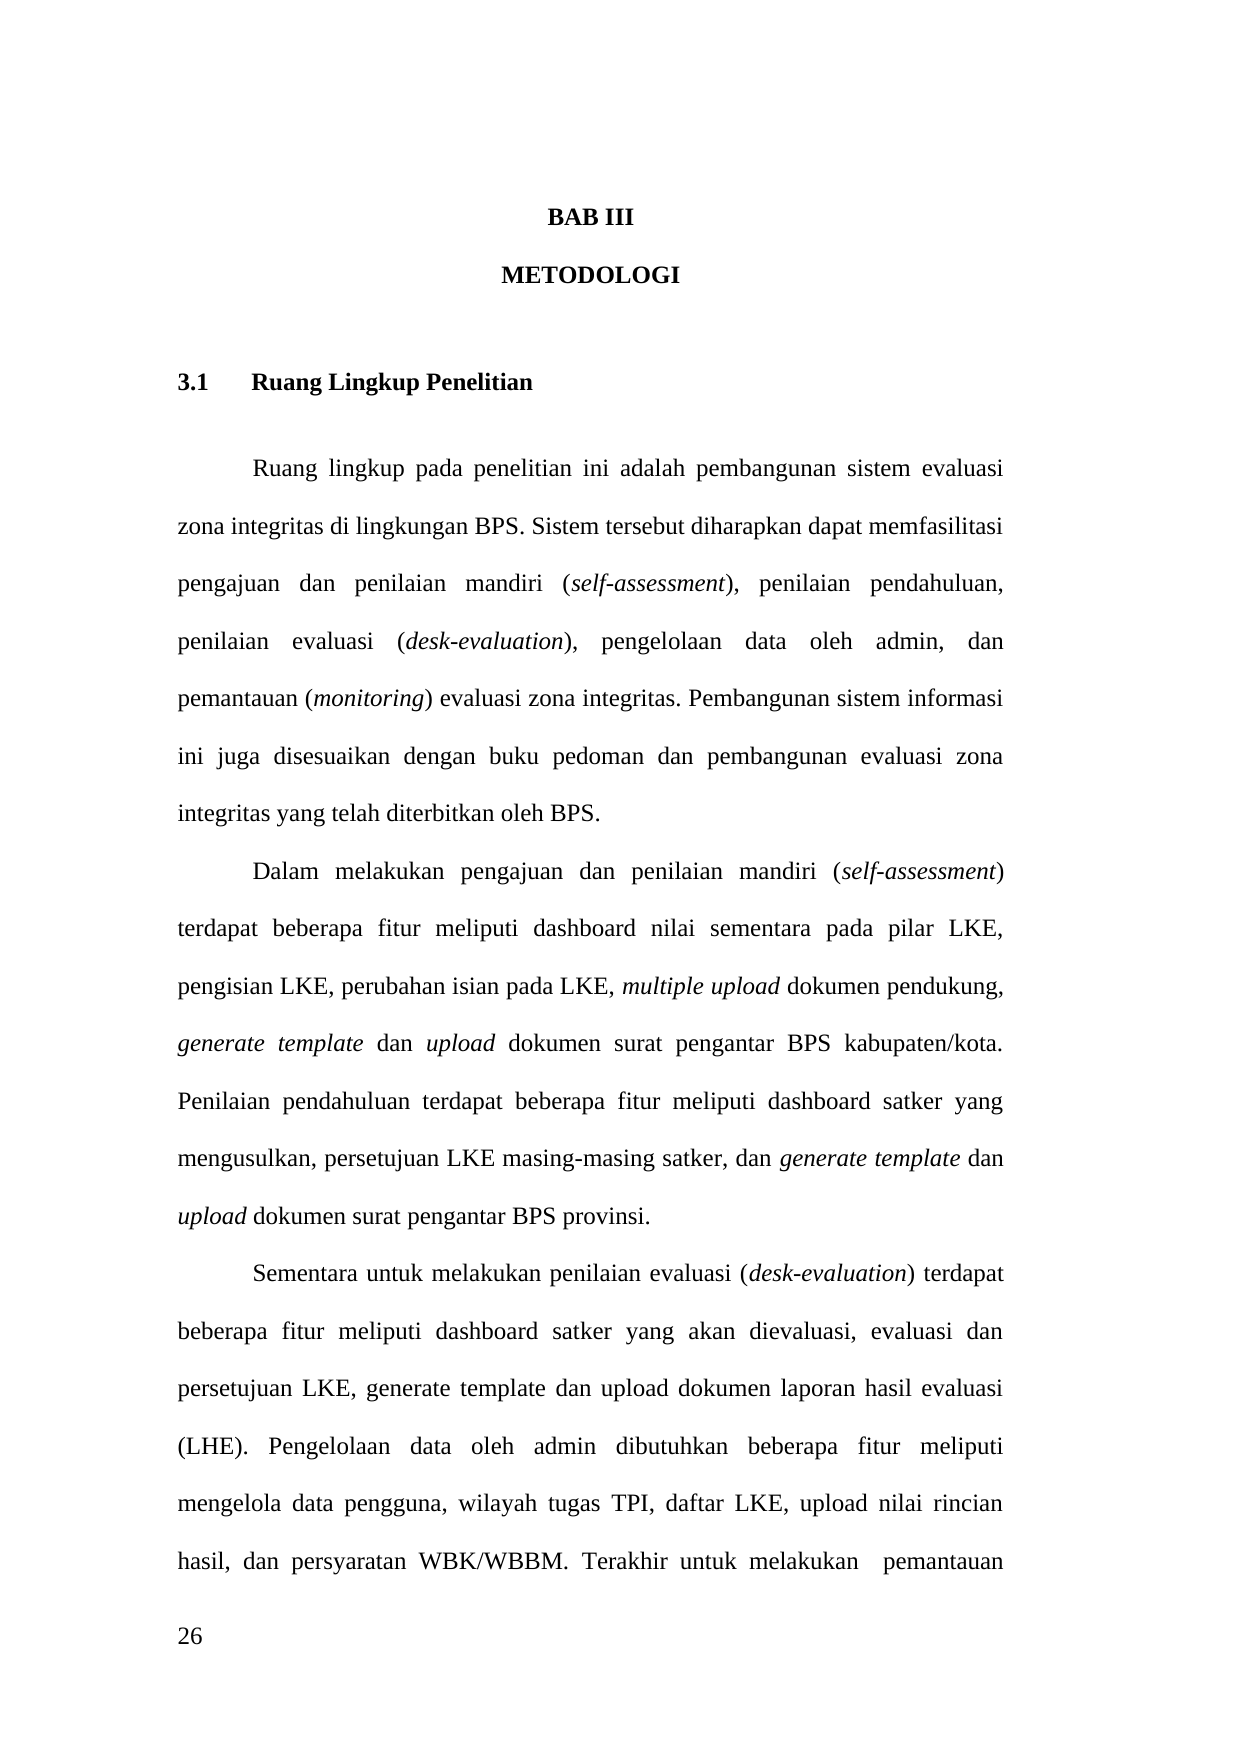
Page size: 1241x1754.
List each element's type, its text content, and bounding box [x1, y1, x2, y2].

text Ruang lingkup pada penelitian ini adalah pembangunan sistem evaluasi zona integritas di lingkungan BPS. Sistem tersebut diharapkan dapat memfasilitasi pengajuan dan penilaian mandiri (self-assessment), penilaian pendahuluan, penilaian evaluasi (desk-evaluation), pengelolaan data oleh admin, dan pemantauan (monitoring) evaluasi zona integritas. Pembangunan sistem informasi ini juga disesuaikan dengan buku pedoman dan pembangunan evaluasi zona integritas yang telah diterbitkan oleh BPS. [177, 453, 1004, 827]
subtitle Ruang Lingkup Penelitian [177, 367, 1004, 396]
text Dalam melakukan pengajuan dan penilaian mandiri (self-assessment) terdapat beberapa fitur meliputi dashboard nilai sementara pada pilar LKE, pengisian LKE, perubahan isian pada LKE, multiple upload dokumen pendukung, generate template dan upload dokumen surat pengantar BPS kabupaten/kota. Penilaian pendahuluan terdapat beberapa fitur meliputi dashboard satker yang mengusulkan, persetujuan LKE masing-masing satker, dan generate template dan upload dokumen surat pengantar BPS provinsi. [177, 856, 1004, 1230]
text BAB III METODOLOGI [177, 202, 1004, 288]
